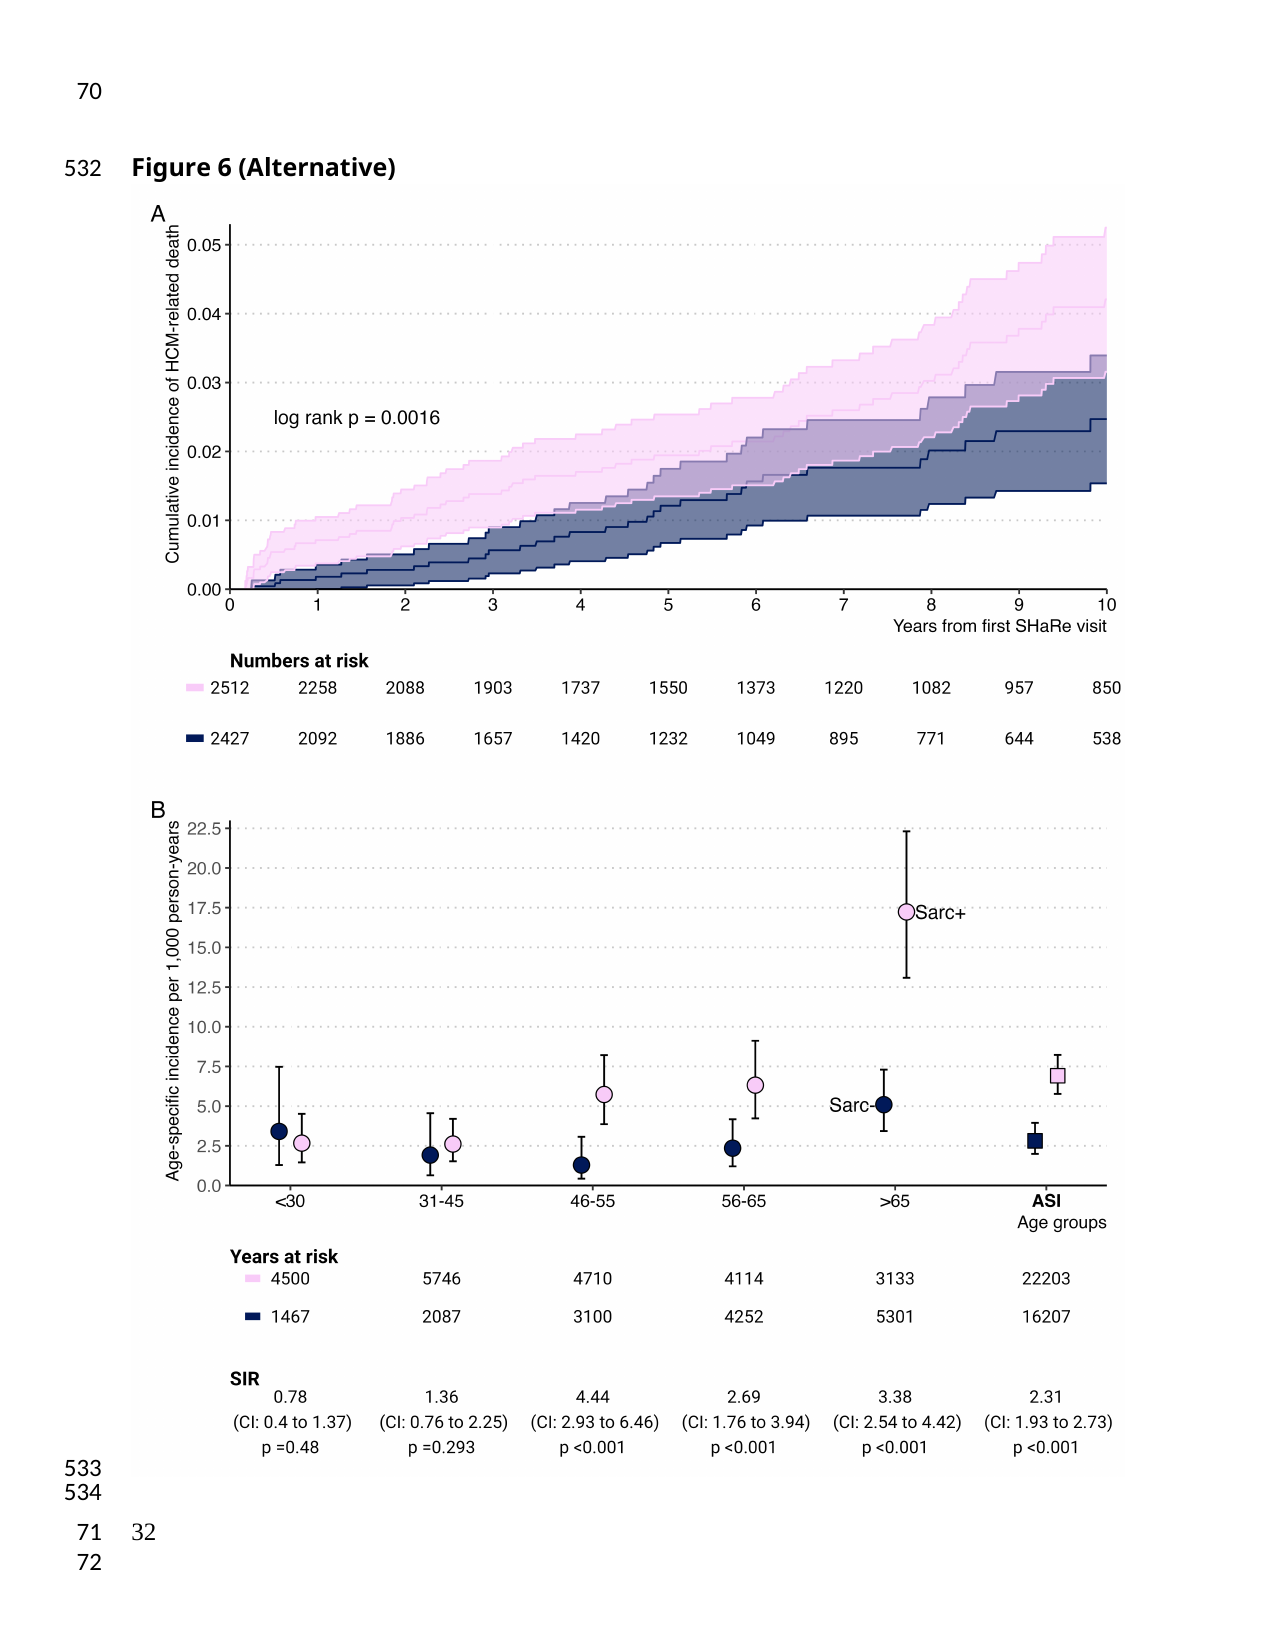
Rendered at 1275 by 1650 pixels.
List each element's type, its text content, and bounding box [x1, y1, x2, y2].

picture [131, 184, 1125, 1477]
text Figure 6 (Alternative) [131, 150, 1125, 184]
